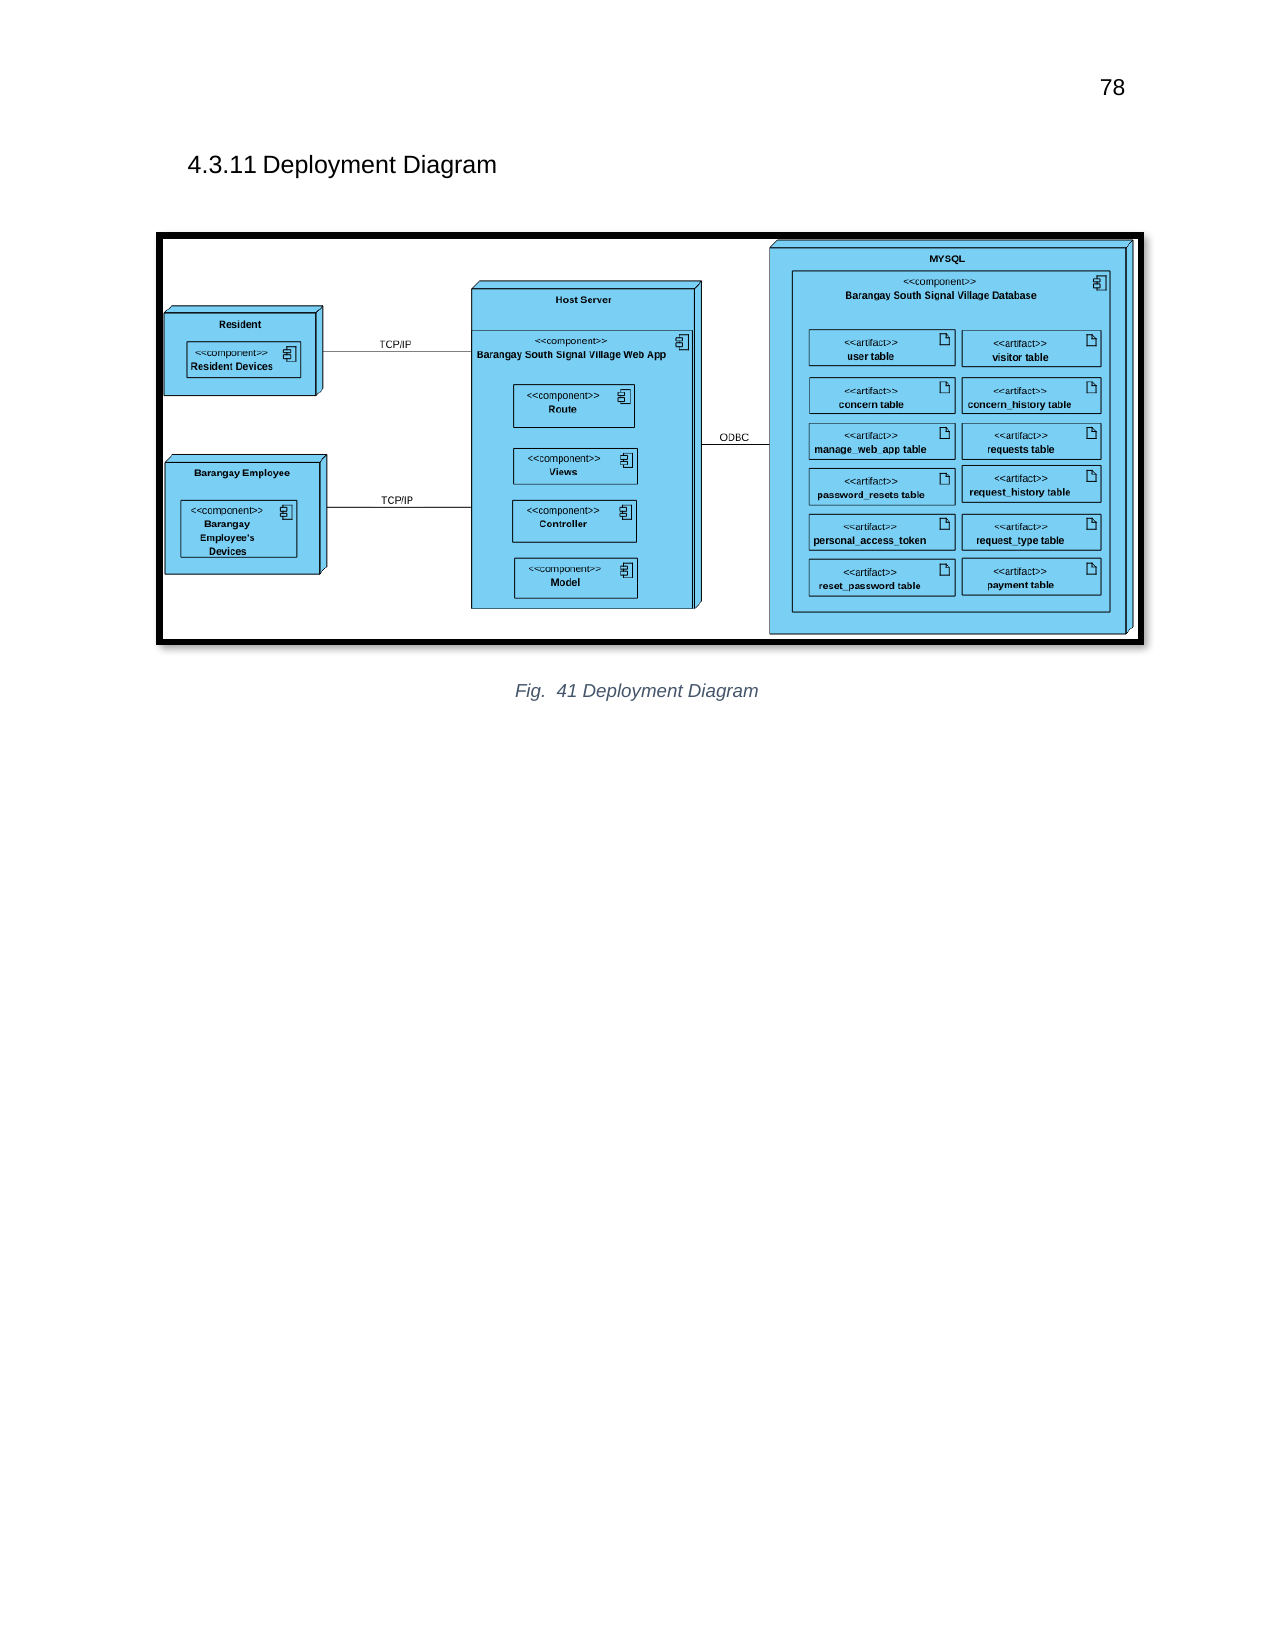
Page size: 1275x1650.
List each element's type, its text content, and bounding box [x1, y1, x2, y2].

subtitle Deployment Diagram [187, 150, 1125, 179]
text Fig. 41 Deployment Diagram [150, 679, 1125, 701]
picture [163, 239, 1138, 639]
